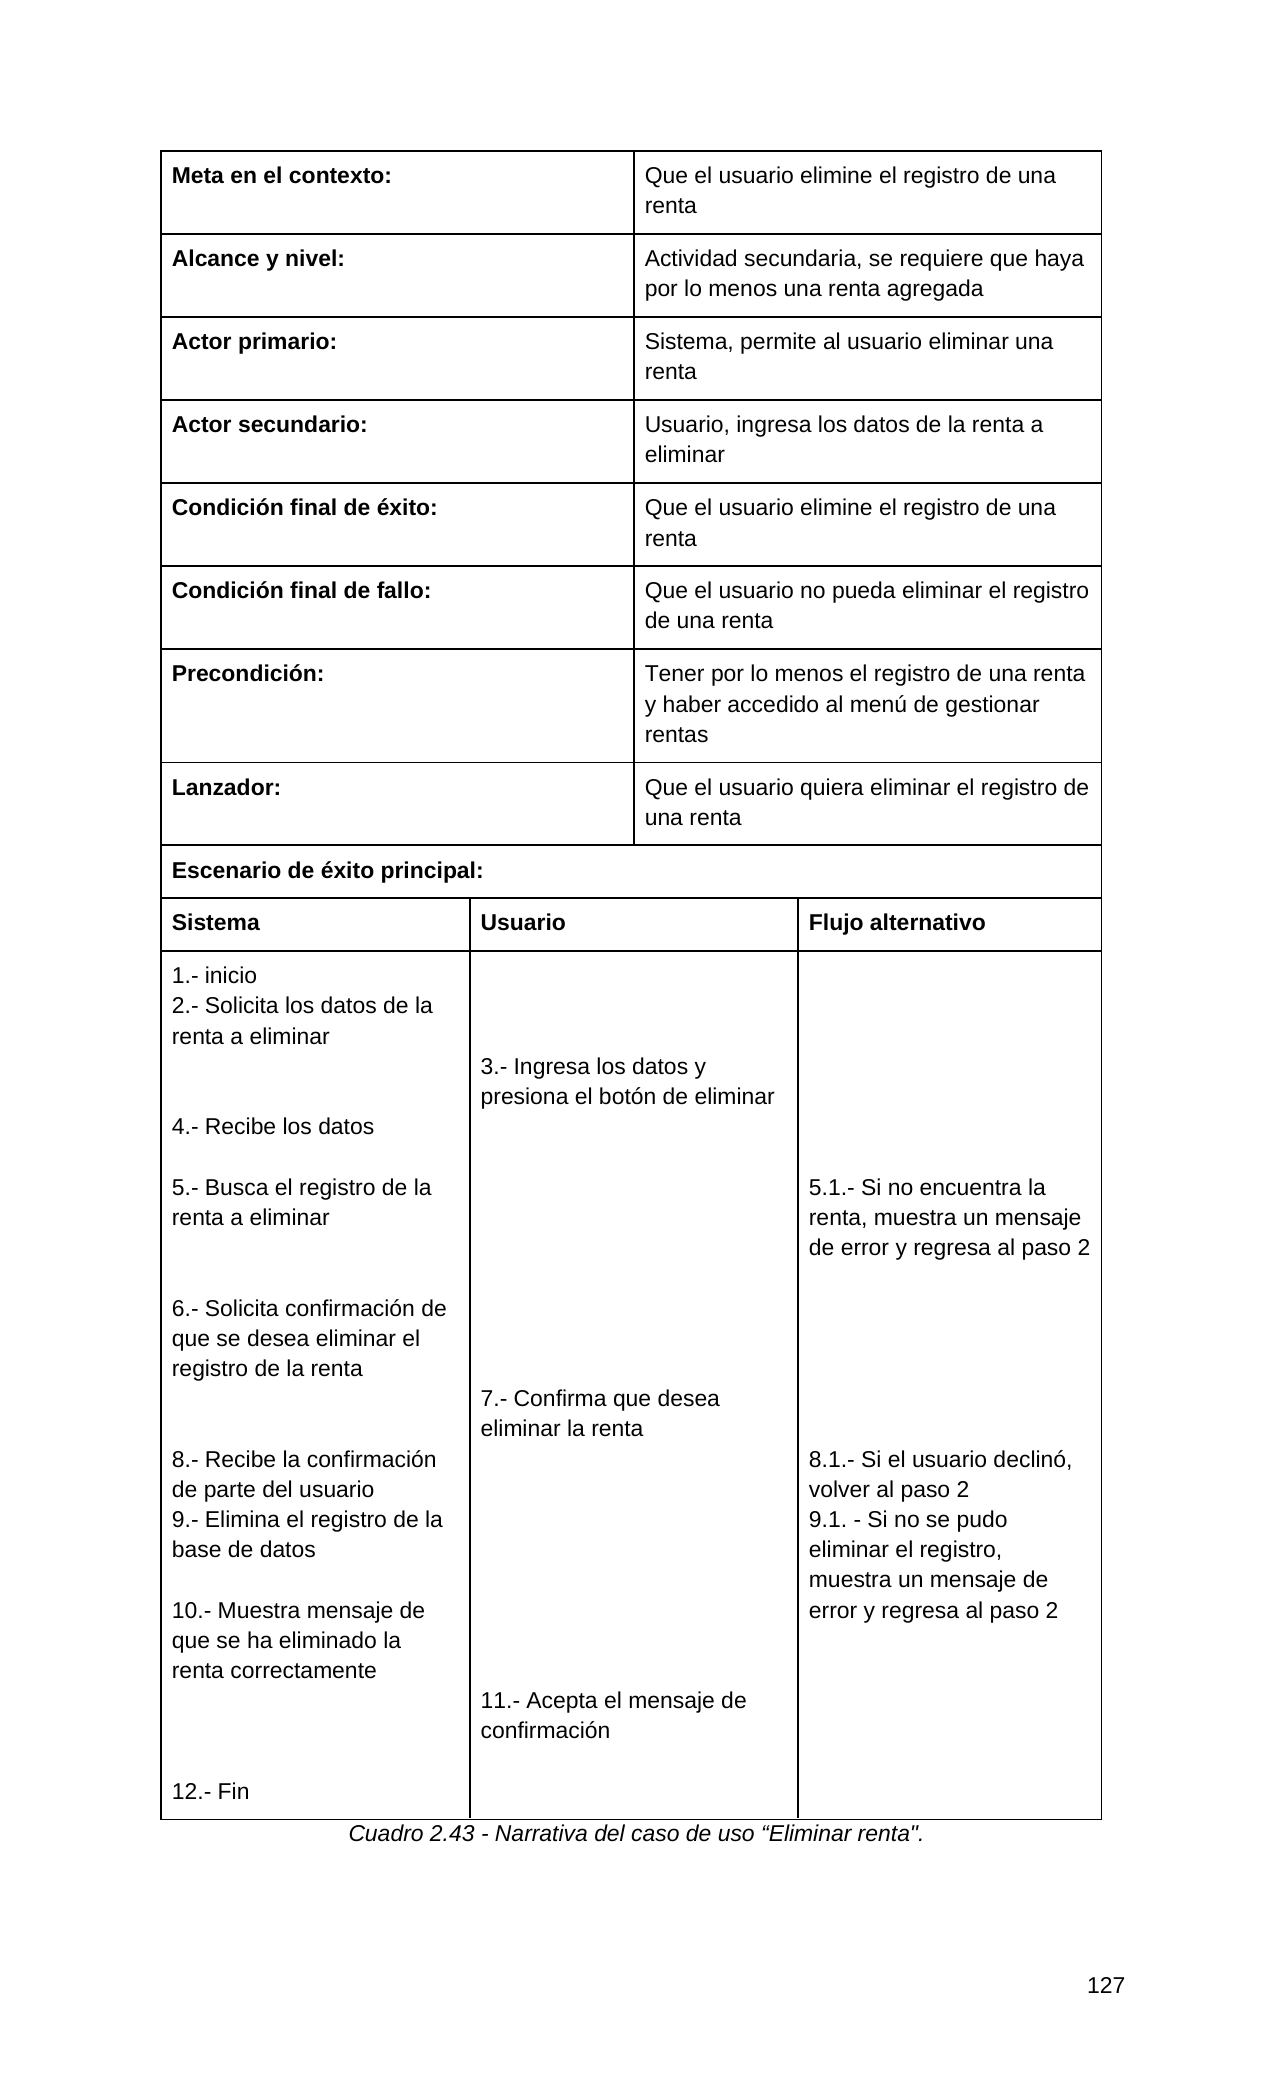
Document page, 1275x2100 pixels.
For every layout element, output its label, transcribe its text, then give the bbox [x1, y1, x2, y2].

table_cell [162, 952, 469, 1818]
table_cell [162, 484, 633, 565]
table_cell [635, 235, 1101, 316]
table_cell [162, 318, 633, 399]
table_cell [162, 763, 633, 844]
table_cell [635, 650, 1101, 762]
text Cuadro 2.43 - Narrativa del caso de uso “Eliminar renta". [150, 1820, 1125, 1847]
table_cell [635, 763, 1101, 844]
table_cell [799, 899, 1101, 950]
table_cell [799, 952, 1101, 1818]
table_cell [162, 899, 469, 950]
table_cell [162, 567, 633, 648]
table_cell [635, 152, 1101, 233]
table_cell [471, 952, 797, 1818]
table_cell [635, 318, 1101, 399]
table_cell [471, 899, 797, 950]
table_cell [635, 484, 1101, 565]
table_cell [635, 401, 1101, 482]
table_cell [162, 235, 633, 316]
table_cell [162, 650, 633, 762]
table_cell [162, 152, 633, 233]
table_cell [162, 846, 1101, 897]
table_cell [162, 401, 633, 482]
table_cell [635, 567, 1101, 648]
